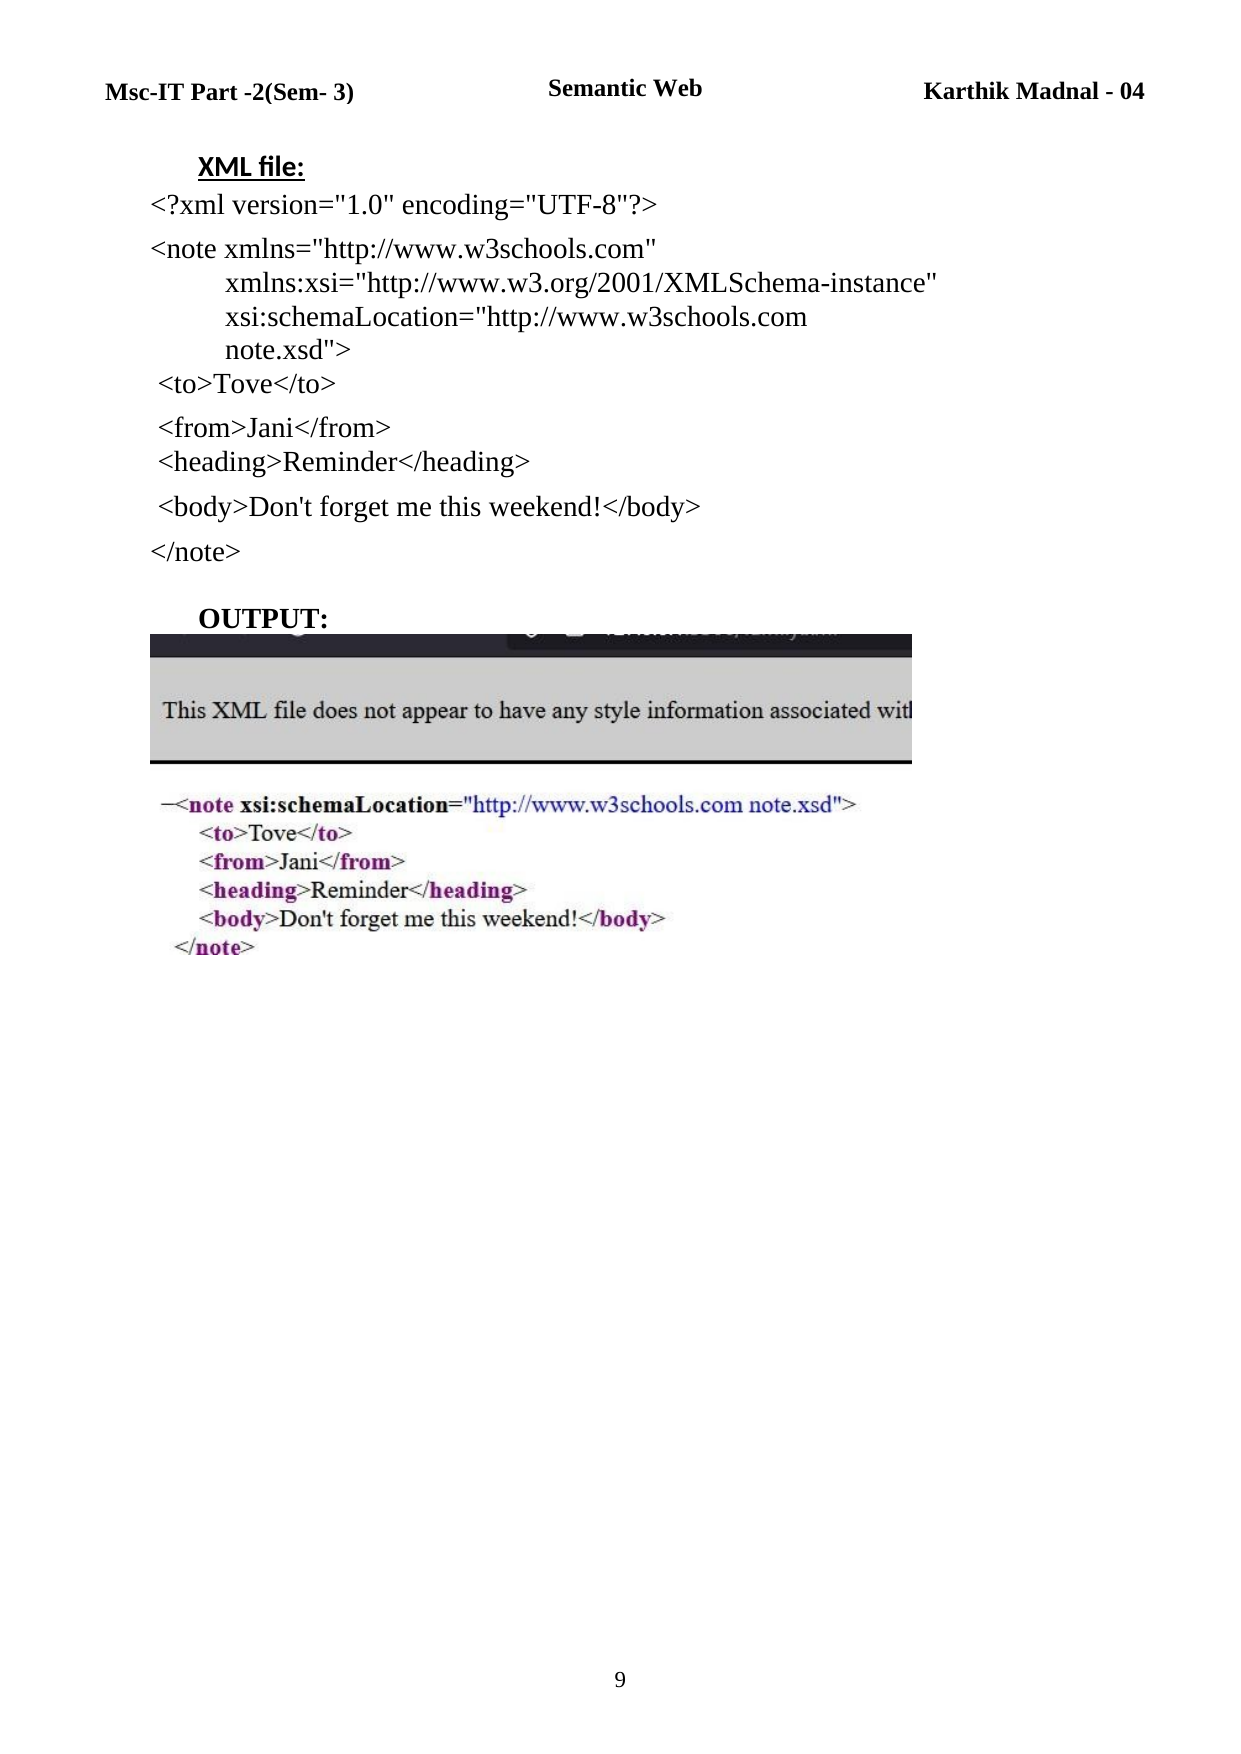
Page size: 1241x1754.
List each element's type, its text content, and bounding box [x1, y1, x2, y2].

text </note> [150, 534, 1138, 567]
picture [150, 634, 912, 955]
text <?xml version="1.0" encoding="UTF-8"?> [150, 187, 1138, 220]
text <heading>Reminder</heading> [157, 444, 1138, 478]
text <to>Tove</to> [157, 366, 1138, 399]
text <note xmlns="http://www.w3schools.com" xmlns:xsi="http://www.w3.org/2001/XMLSchema-instance" xsi:schemaLocation="http://www.w3schools.com note.xsd"> [150, 232, 941, 366]
subtitle XML file: [150, 148, 1138, 184]
text <body>Don't forget me this weekend!</body> [157, 489, 1138, 523]
subtitle OUTPUT: [150, 601, 1138, 634]
text <from>Jani</from> [157, 410, 1138, 444]
